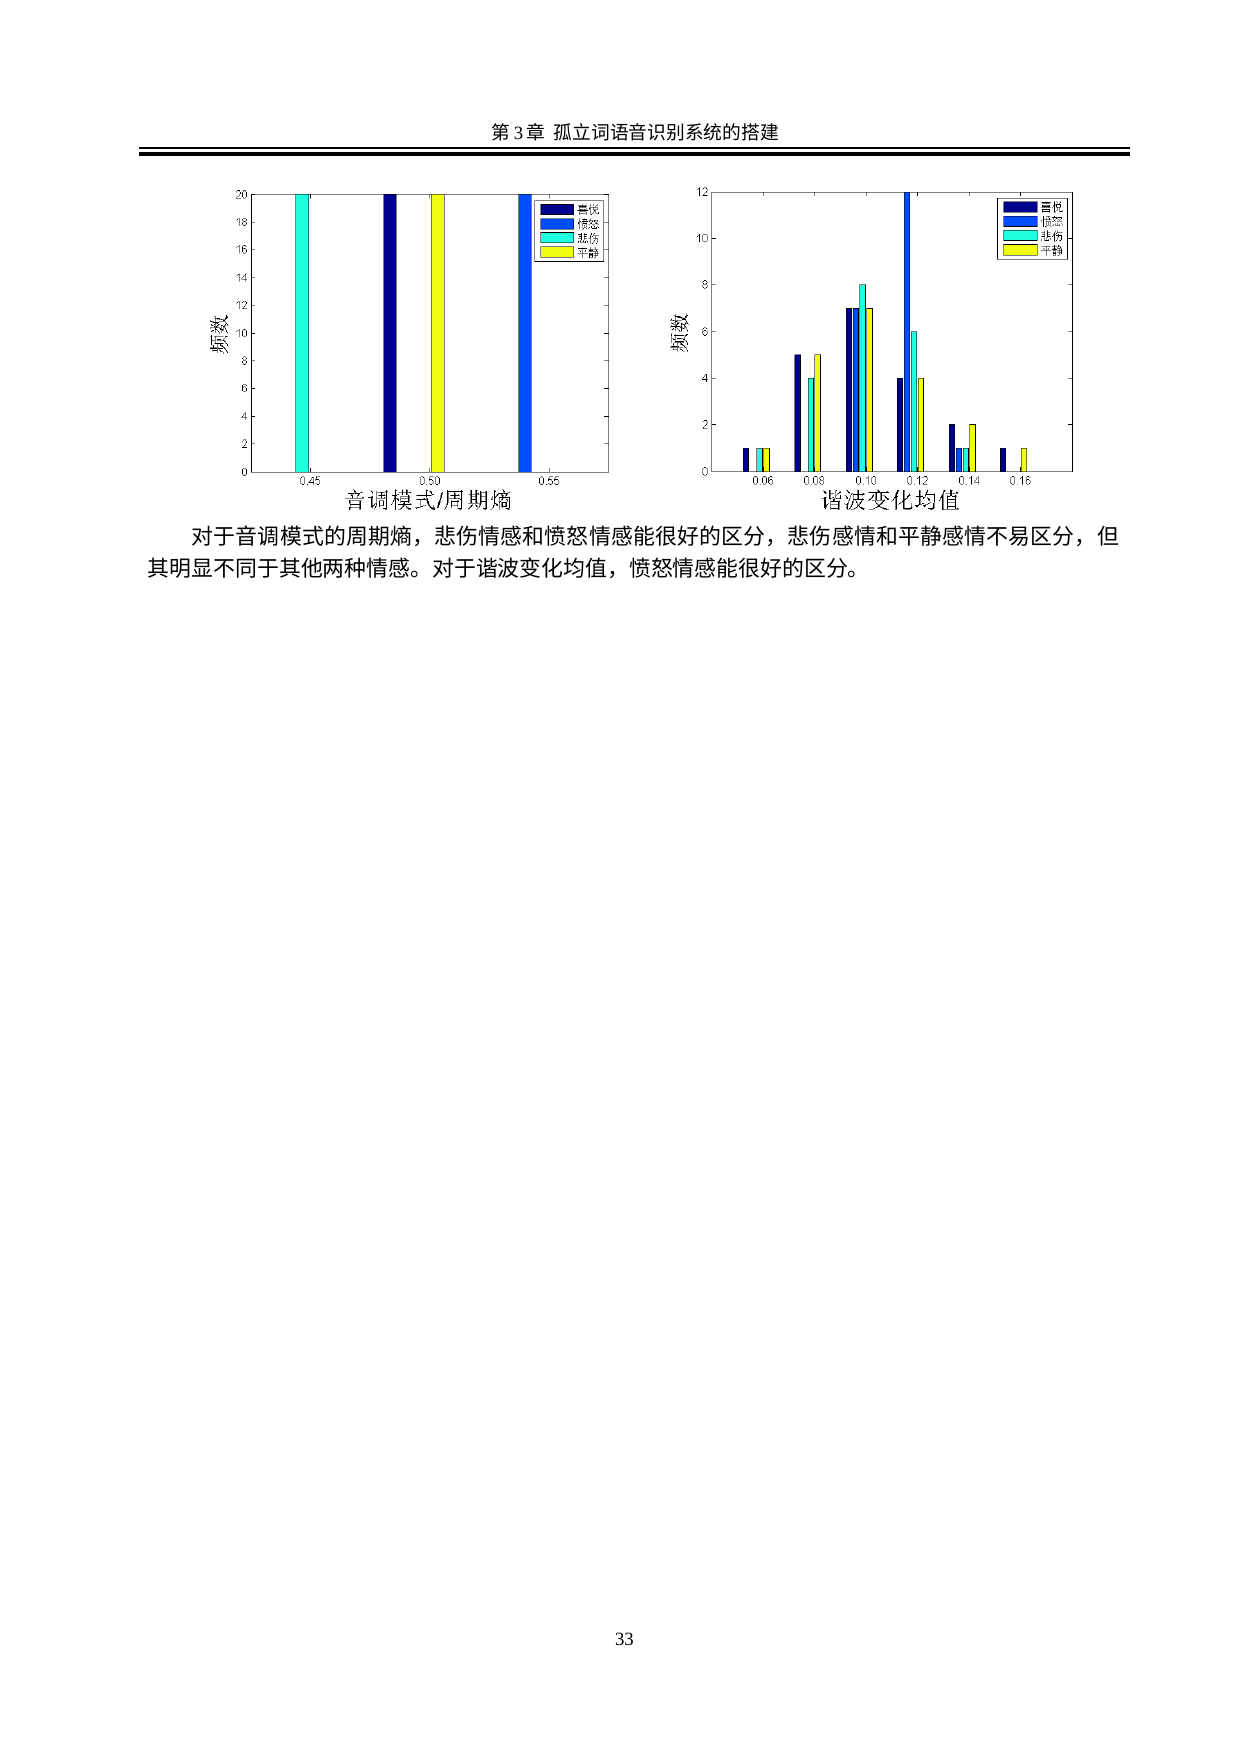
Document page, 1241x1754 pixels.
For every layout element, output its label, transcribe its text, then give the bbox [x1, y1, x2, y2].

text 对于音调模式的周期熵，悲伤情感和愤怒情感能很好的区分，悲伤感情和平静感情不易区分，但其明显不同于其他两种情感。对于谐波变化均值，愤怒情感能很好的区分。 [148, 518, 1122, 583]
picture [191, 165, 1116, 514]
